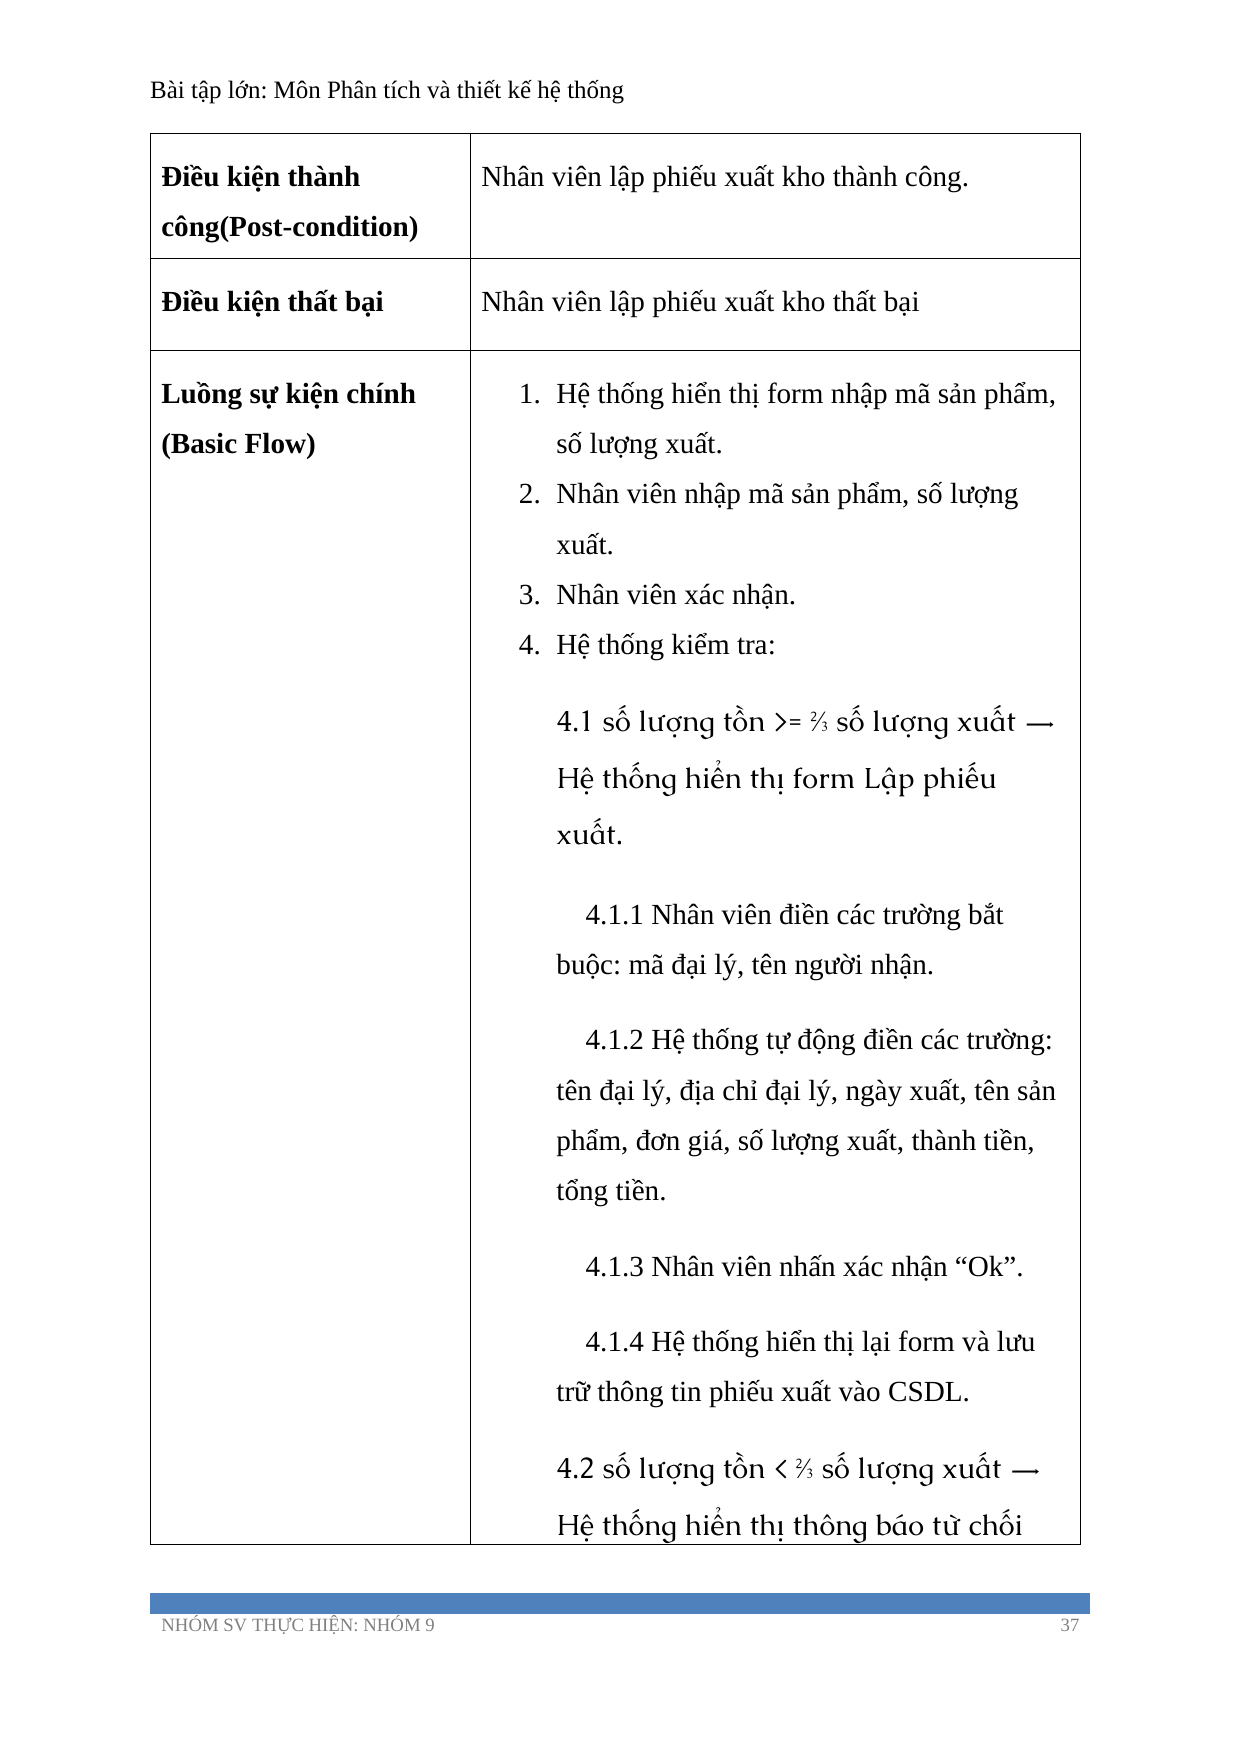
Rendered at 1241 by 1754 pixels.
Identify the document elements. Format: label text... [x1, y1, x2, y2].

table_cell Điều kiện thất bại [151, 259, 470, 350]
table_cell Nhân viên lập phiếu xuất kho thất bại [471, 259, 1080, 350]
table_cell Nhân viên lập phiếu xuất kho thành công. [471, 134, 1080, 257]
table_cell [151, 351, 470, 1544]
table_cell Điều kiện thành công(Post-condition) [151, 134, 470, 257]
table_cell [471, 351, 1080, 1544]
